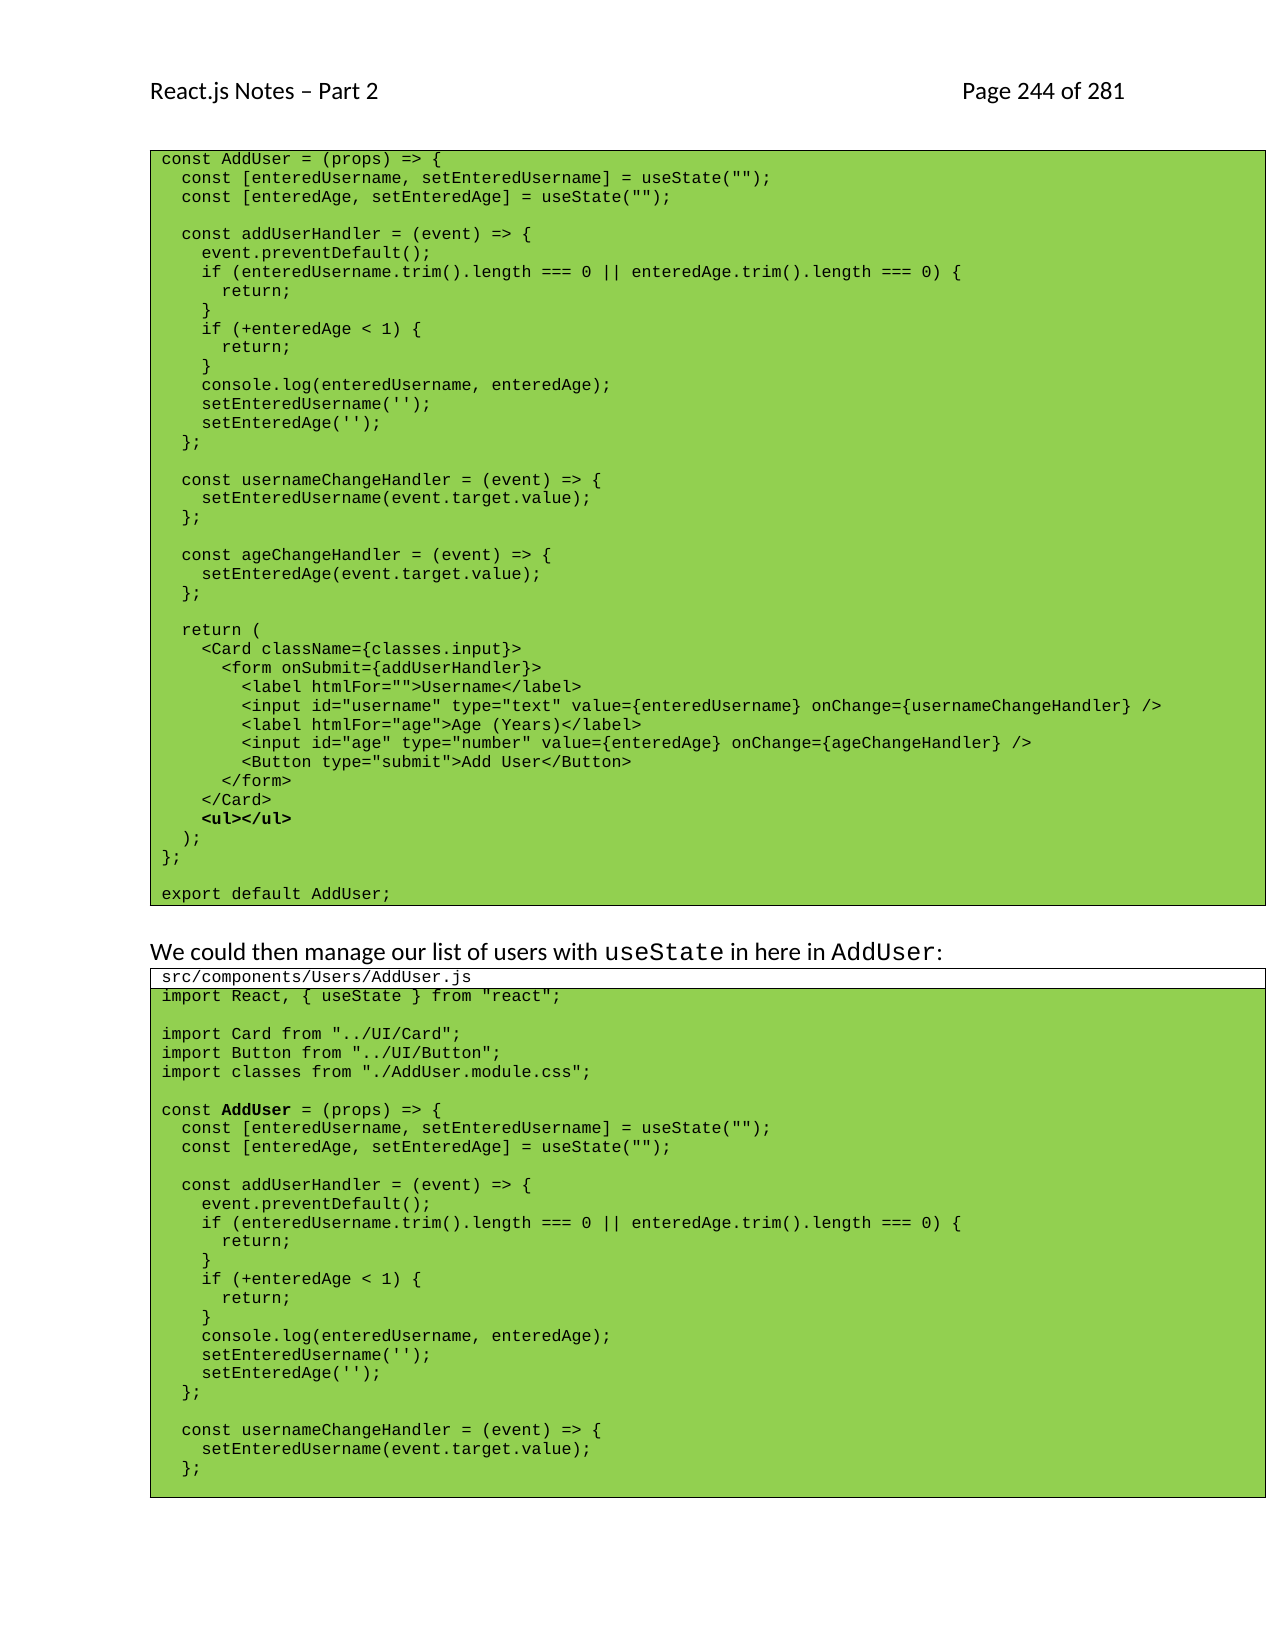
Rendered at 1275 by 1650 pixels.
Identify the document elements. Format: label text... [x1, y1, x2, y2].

table_header src/components/Users/AddUser.js [151, 969, 1265, 987]
text We could then manage our list of users with useState in here in AddUser: [150, 936, 1125, 968]
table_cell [151, 989, 1265, 1497]
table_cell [151, 151, 1265, 905]
